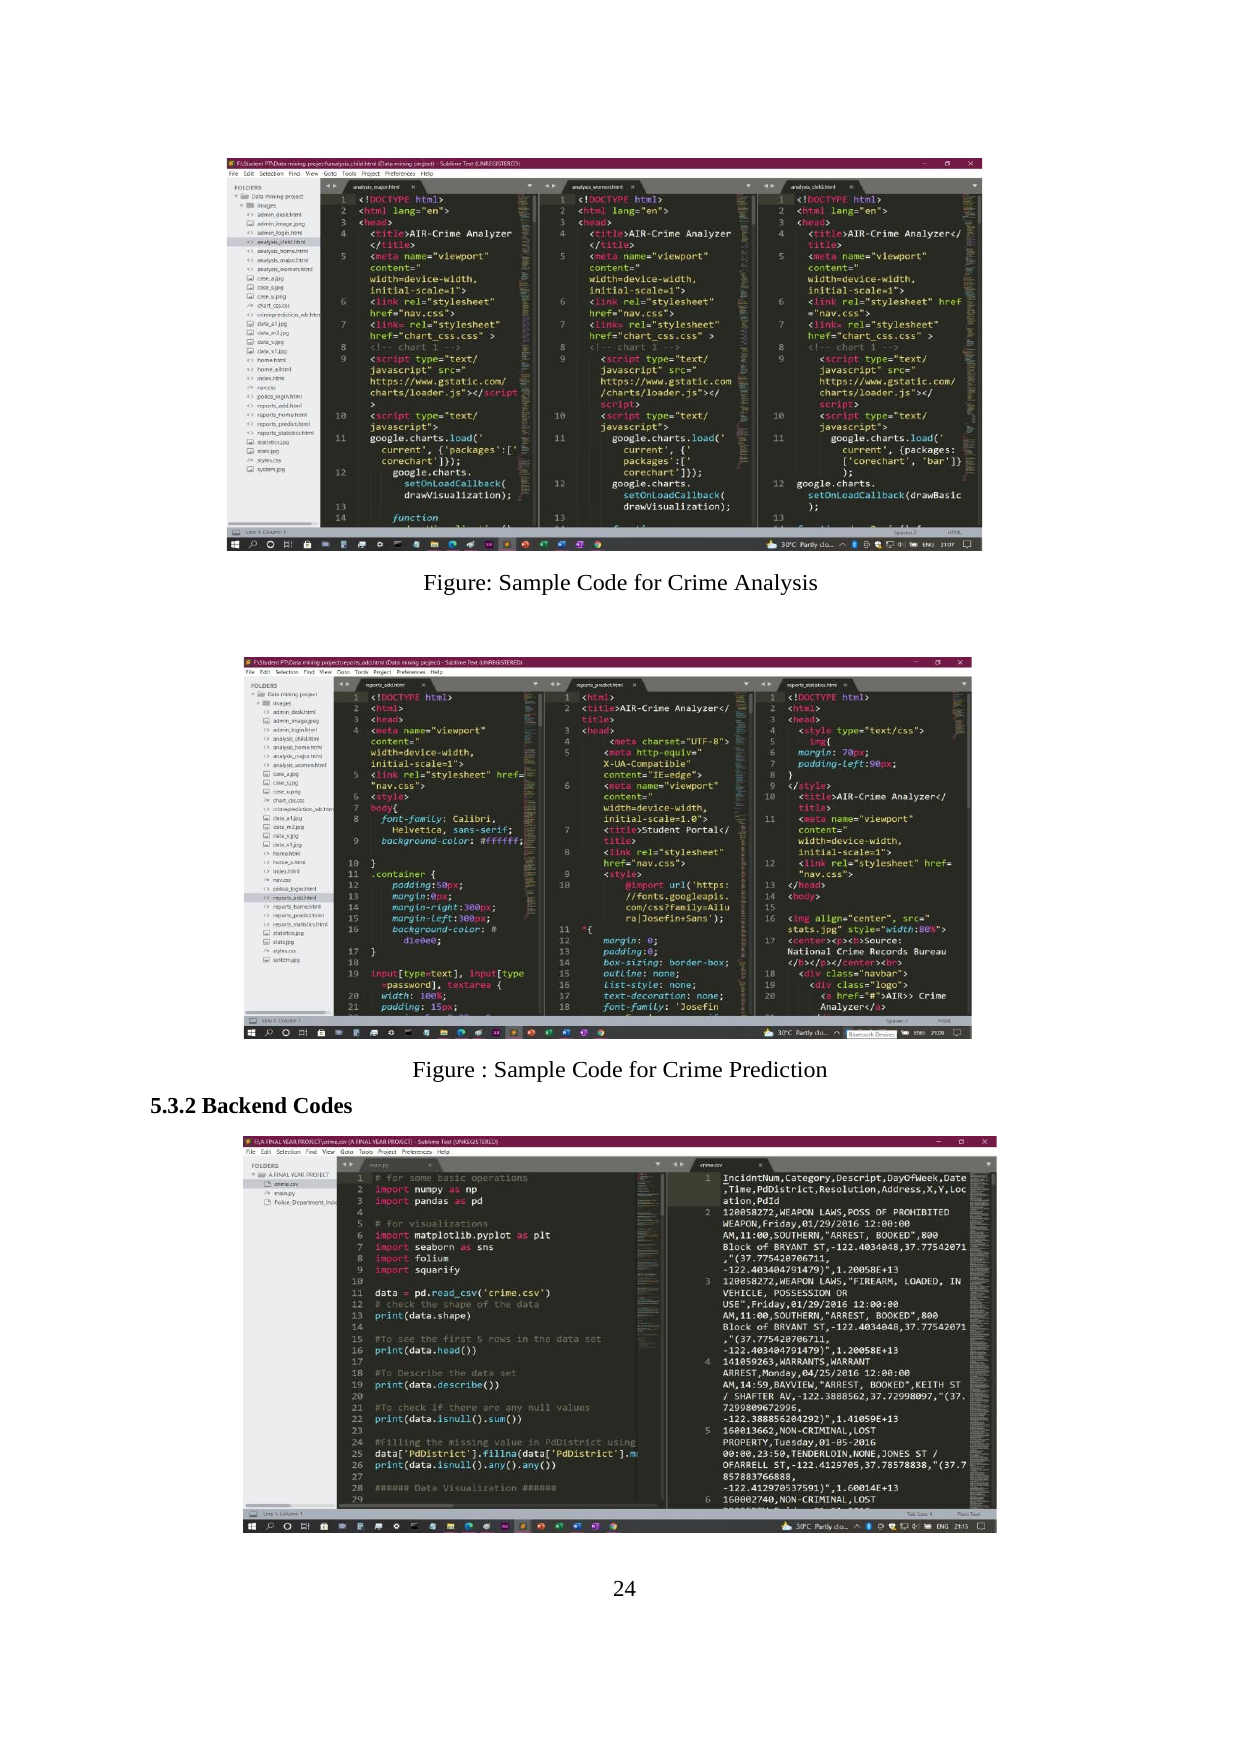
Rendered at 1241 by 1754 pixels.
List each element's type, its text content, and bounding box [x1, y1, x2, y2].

text 5.3.2 Backend Codes [150, 1092, 1117, 1118]
picture [243, 657, 972, 1039]
picture [226, 158, 983, 551]
picture [243, 1136, 997, 1533]
